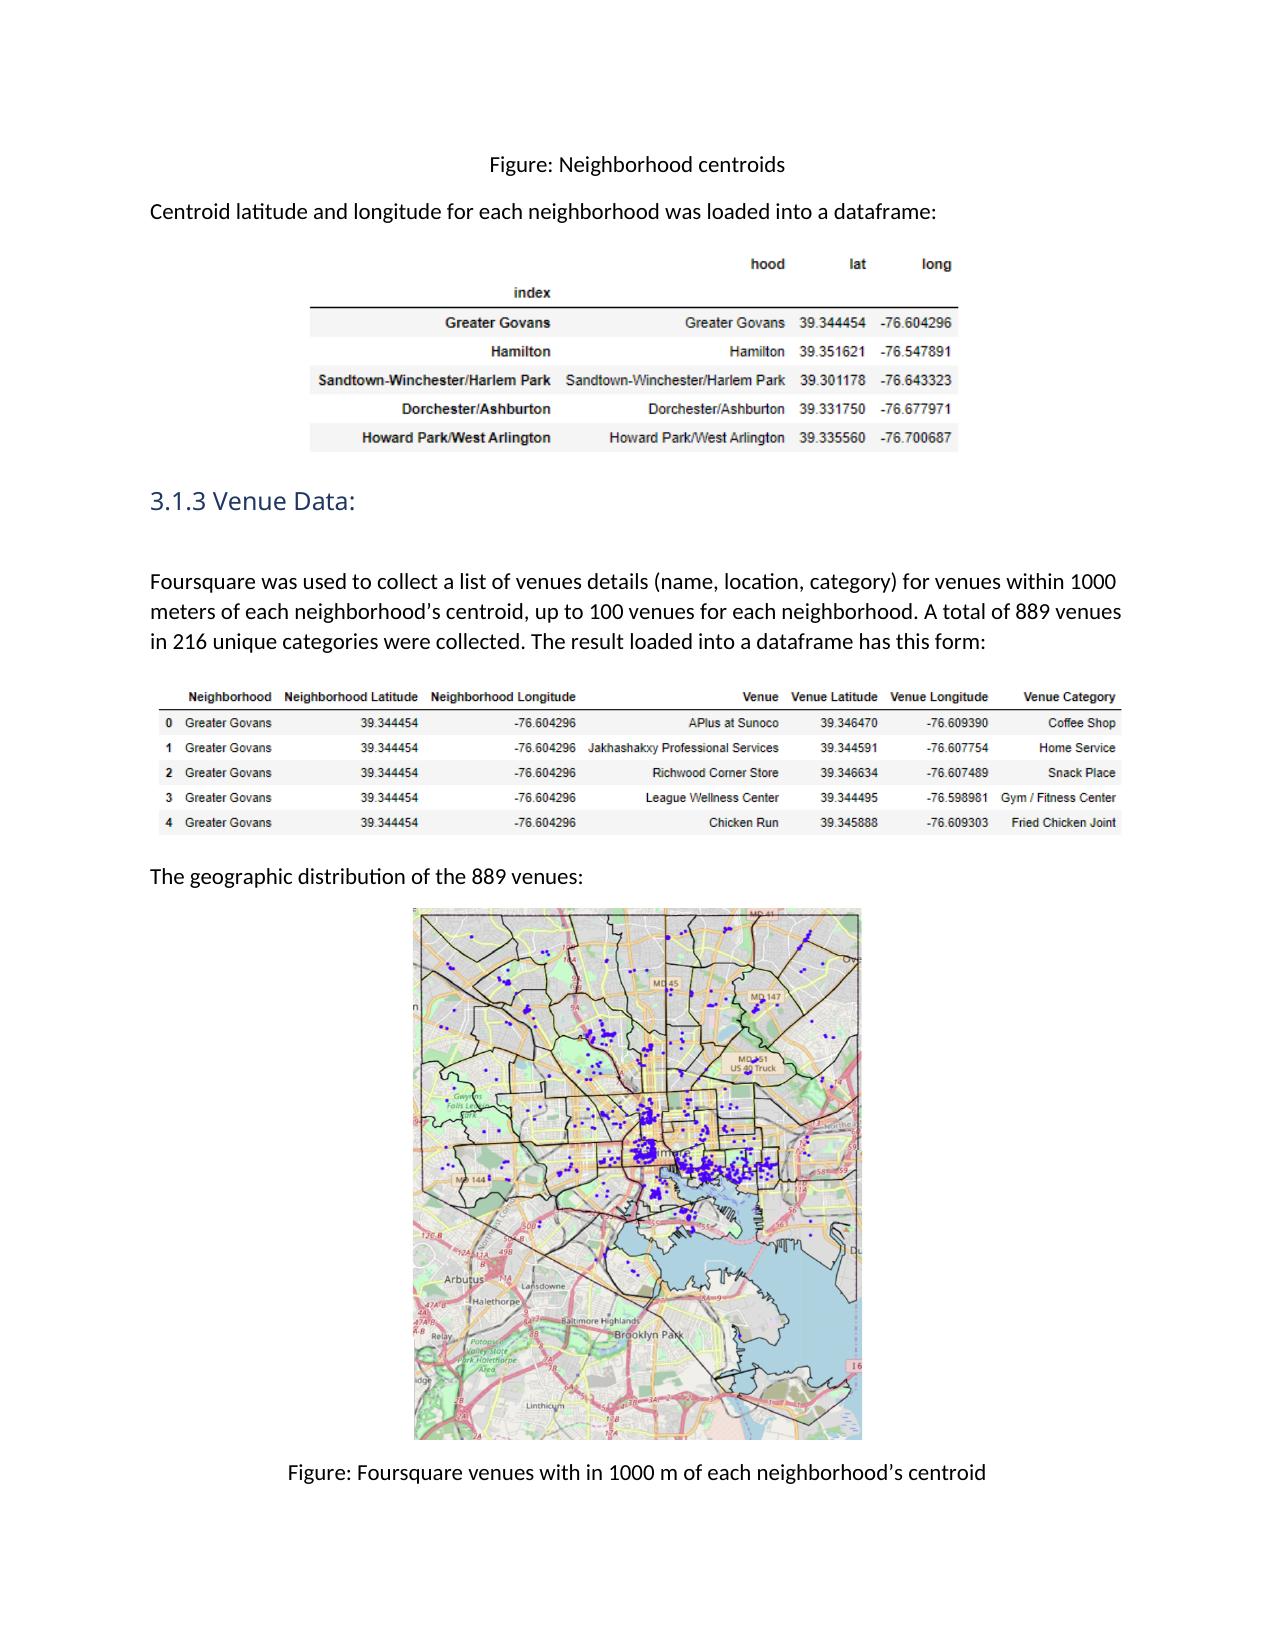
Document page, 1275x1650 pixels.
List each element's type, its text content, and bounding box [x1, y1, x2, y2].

picture [301, 243, 974, 465]
subtitle 3.1.3 Venue Data: [150, 483, 1125, 517]
picture [412, 908, 863, 1440]
picture [150, 674, 1125, 844]
text Centroid latitude and longitude for each neighborhood was loaded into a dataframe: [150, 197, 1125, 225]
text Foursquare was used to collect a list of venues details (name, location, category) for venues within 1000 meters of each neighborhood’s centroid, up to 100 venues for each neighborhood. A total of 889 venues in 216 unique categories were collected. The result loaded into a dataframe has this form: [150, 567, 1125, 656]
text The geographic distribution of the 889 venues: [150, 862, 1125, 890]
text Figure: Neighborhood centroids [150, 150, 1125, 178]
text Figure: Foursquare venues with in 1000 m of each neighborhood’s centroid [150, 1458, 1125, 1486]
